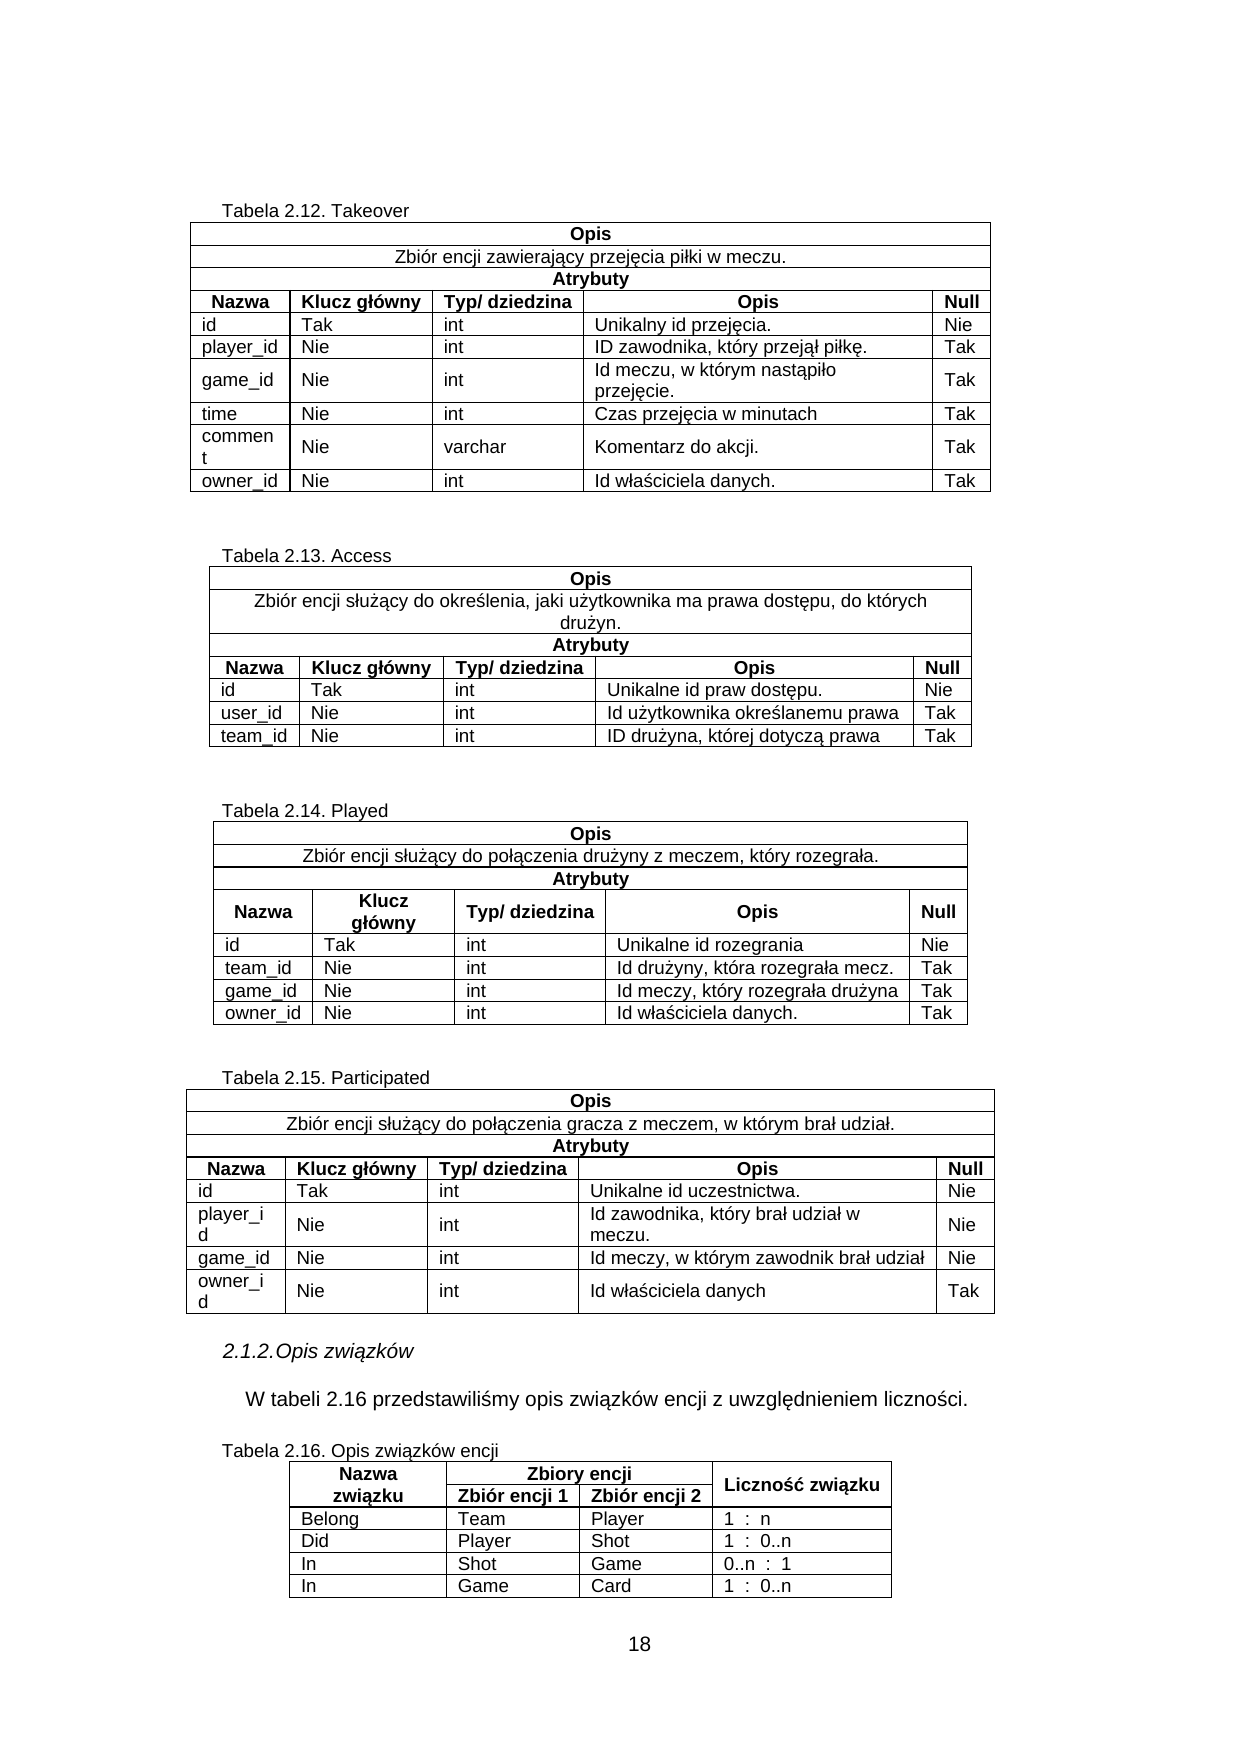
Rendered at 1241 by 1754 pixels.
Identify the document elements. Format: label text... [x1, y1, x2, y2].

table_cell Tak [300, 679, 443, 701]
table_cell player_id [187, 1203, 285, 1246]
table_cell int [433, 336, 583, 357]
table_cell Tak [933, 336, 990, 357]
subtitle Opis związków [223, 1339, 1033, 1363]
table_cell Atrybuty [210, 634, 971, 656]
table_cell Klucz główny [286, 1158, 427, 1179]
table_cell int [433, 313, 583, 335]
table_header Zbiory encji [447, 1462, 712, 1484]
table_cell Typ/ dziedzina [444, 657, 595, 678]
table_cell Belong [290, 1508, 446, 1529]
table_cell Nie [291, 403, 432, 424]
table_cell Nie [291, 425, 432, 468]
table_cell Opis [596, 657, 913, 678]
table_cell Tak [910, 957, 967, 978]
table_cell Opis [579, 1158, 936, 1179]
table_cell Unikalne id rozegrania [606, 934, 909, 956]
table_cell Typ/ dziedzina [433, 291, 583, 312]
table_cell id [214, 934, 312, 956]
table_cell int [444, 725, 595, 746]
table_cell Id meczy, który rozegrała drużyna [606, 980, 909, 1001]
table_cell Tak [933, 425, 990, 468]
table_cell Komentarz do akcji. [584, 425, 932, 468]
table_cell team_id [210, 725, 299, 746]
table_cell Player [580, 1508, 712, 1529]
table_cell Id właściciela danych [579, 1270, 936, 1313]
table_cell Atrybuty [187, 1135, 994, 1156]
table_cell Null [910, 890, 967, 933]
table_header Nazwa związku [290, 1462, 446, 1506]
table_cell Nie [910, 934, 967, 956]
table_header Opis [214, 822, 967, 844]
table_header Liczność związku [713, 1462, 891, 1506]
table_cell Atrybuty [214, 868, 967, 889]
table_cell Zbiór encji służący do połączenia gracza z meczem, w którym brał udział. [187, 1112, 994, 1134]
table_cell Did [290, 1530, 446, 1552]
table_cell 0..n : 1 [713, 1553, 891, 1574]
table_cell Nazwa [191, 291, 289, 312]
table_cell varchar [433, 425, 583, 468]
table_cell int [444, 679, 595, 701]
table_cell owner_id [214, 1002, 312, 1024]
table_cell Id zawodnika, który brał udział w meczu. [579, 1203, 936, 1246]
table_header Opis [210, 567, 971, 589]
table_cell int [455, 957, 605, 978]
table_cell Shot [447, 1553, 579, 1574]
table_cell id [191, 313, 289, 335]
table_cell Tak [937, 1270, 994, 1313]
table_cell Game [580, 1553, 712, 1574]
table_cell Opis [606, 890, 909, 933]
table_cell Opis [584, 291, 932, 312]
table_cell Null [914, 657, 971, 678]
table_cell int [433, 359, 583, 402]
table_cell Id właściciela danych. [584, 470, 932, 491]
table_cell game_id [214, 980, 312, 1001]
table_cell Id właściciela danych. [606, 1002, 909, 1024]
text W tabeli 2.16 przedstawiliśmy opis związków encji z uwzględnieniem liczności. [171, 1387, 1033, 1411]
table_cell Klucz główny [313, 890, 454, 933]
table_cell int [433, 403, 583, 424]
table_cell int [444, 702, 595, 723]
table_cell Unikalne id praw dostępu. [596, 679, 913, 701]
table_cell Nie [313, 980, 454, 1001]
table_cell Nie [291, 359, 432, 402]
table_cell Unikalny id przejęcia. [584, 313, 932, 335]
table_header Opis [191, 223, 990, 244]
table_cell int [455, 980, 605, 1001]
table_cell Zbiór encji 1 [447, 1485, 579, 1506]
table_cell Nazwa [187, 1158, 285, 1179]
table_cell int [455, 1002, 605, 1024]
table_cell In [290, 1575, 446, 1597]
table_cell comment [191, 425, 289, 468]
table_cell Zbiór encji 2 [580, 1485, 712, 1506]
table_cell Nie [300, 725, 443, 746]
table_cell Zbiór encji zawierający przejęcia piłki w meczu. [191, 246, 990, 267]
table_cell Zbiór encji służący do połączenia drużyny z meczem, który rozegrała. [214, 845, 967, 866]
table_cell 1 : n [713, 1508, 891, 1529]
table_cell user_id [210, 702, 299, 723]
table_cell Tak [313, 934, 454, 956]
table_cell Tak [933, 470, 990, 491]
table_cell Tak [933, 359, 990, 402]
table_cell owner_id [191, 470, 289, 491]
table_cell Atrybuty [191, 268, 990, 290]
table_cell Typ/ dziedzina [428, 1158, 578, 1179]
table_cell Klucz główny [291, 291, 432, 312]
table_cell ID zawodnika, który przejął piłkę. [584, 336, 932, 357]
table_cell Czas przejęcia w minutach [584, 403, 932, 424]
table_cell game_id [187, 1247, 285, 1268]
table_header Opis [187, 1090, 994, 1111]
table_cell id [210, 679, 299, 701]
table_cell time [191, 403, 289, 424]
table_cell Tak [914, 702, 971, 723]
table_cell Unikalne id uczestnictwa. [579, 1180, 936, 1202]
table_cell Klucz główny [300, 657, 443, 678]
table_cell team_id [214, 957, 312, 978]
table_cell Shot [580, 1530, 712, 1552]
table_cell Id meczu, w którym nastąpiło przejęcie. [584, 359, 932, 402]
table_cell Team [447, 1508, 579, 1529]
table_cell Nazwa [214, 890, 312, 933]
table_cell Nie [937, 1180, 994, 1202]
table_cell Tak [910, 1002, 967, 1024]
table_cell int [455, 934, 605, 956]
table_cell Nie [937, 1247, 994, 1268]
table_cell Tak [914, 725, 971, 746]
table_cell Typ/ dziedzina [455, 890, 605, 933]
table_cell Card [580, 1575, 712, 1597]
table_cell Nie [291, 470, 432, 491]
table_cell Game [447, 1575, 579, 1597]
table_cell Nie [914, 679, 971, 701]
table_cell id [187, 1180, 285, 1202]
table_cell game_id [191, 359, 289, 402]
table_cell int [433, 470, 583, 491]
table_cell Id drużyny, która rozegrała mecz. [606, 957, 909, 978]
table_cell Nie [300, 702, 443, 723]
table_cell Id meczy, w którym zawodnik brał udział [579, 1247, 936, 1268]
table_cell Zbiór encji służący do określenia, jaki użytkownika ma prawa dostępu, do których drużyn. [210, 590, 971, 633]
table_cell int [428, 1180, 578, 1202]
table_cell Tak [286, 1180, 427, 1202]
table_cell Player [447, 1530, 579, 1552]
table_cell player_id [191, 336, 289, 357]
table_cell Null [937, 1158, 994, 1179]
table_cell int [428, 1270, 578, 1313]
table_cell Null [933, 291, 990, 312]
table_cell Nie [313, 957, 454, 978]
table_cell ID drużyna, której dotyczą prawa [596, 725, 913, 746]
table_cell Nie [937, 1203, 994, 1246]
table_cell Tak [933, 403, 990, 424]
table_cell Nie [286, 1203, 427, 1246]
table_cell Nie [313, 1002, 454, 1024]
table_cell int [428, 1247, 578, 1268]
table_cell Id użytkownika określanemu prawa [596, 702, 913, 723]
table_cell Nie [933, 313, 990, 335]
table_cell Tak [291, 313, 432, 335]
table_cell 1 : 0..n [713, 1530, 891, 1552]
table_cell Nie [291, 336, 432, 357]
table_cell owner_id [187, 1270, 285, 1313]
table_cell 1 : 0..n [713, 1575, 891, 1597]
table_cell Nie [286, 1270, 427, 1313]
table_cell Tak [910, 980, 967, 1001]
table_cell In [290, 1553, 446, 1574]
table_cell int [428, 1203, 578, 1246]
table_cell Nazwa [210, 657, 299, 678]
table_cell Nie [286, 1247, 427, 1268]
